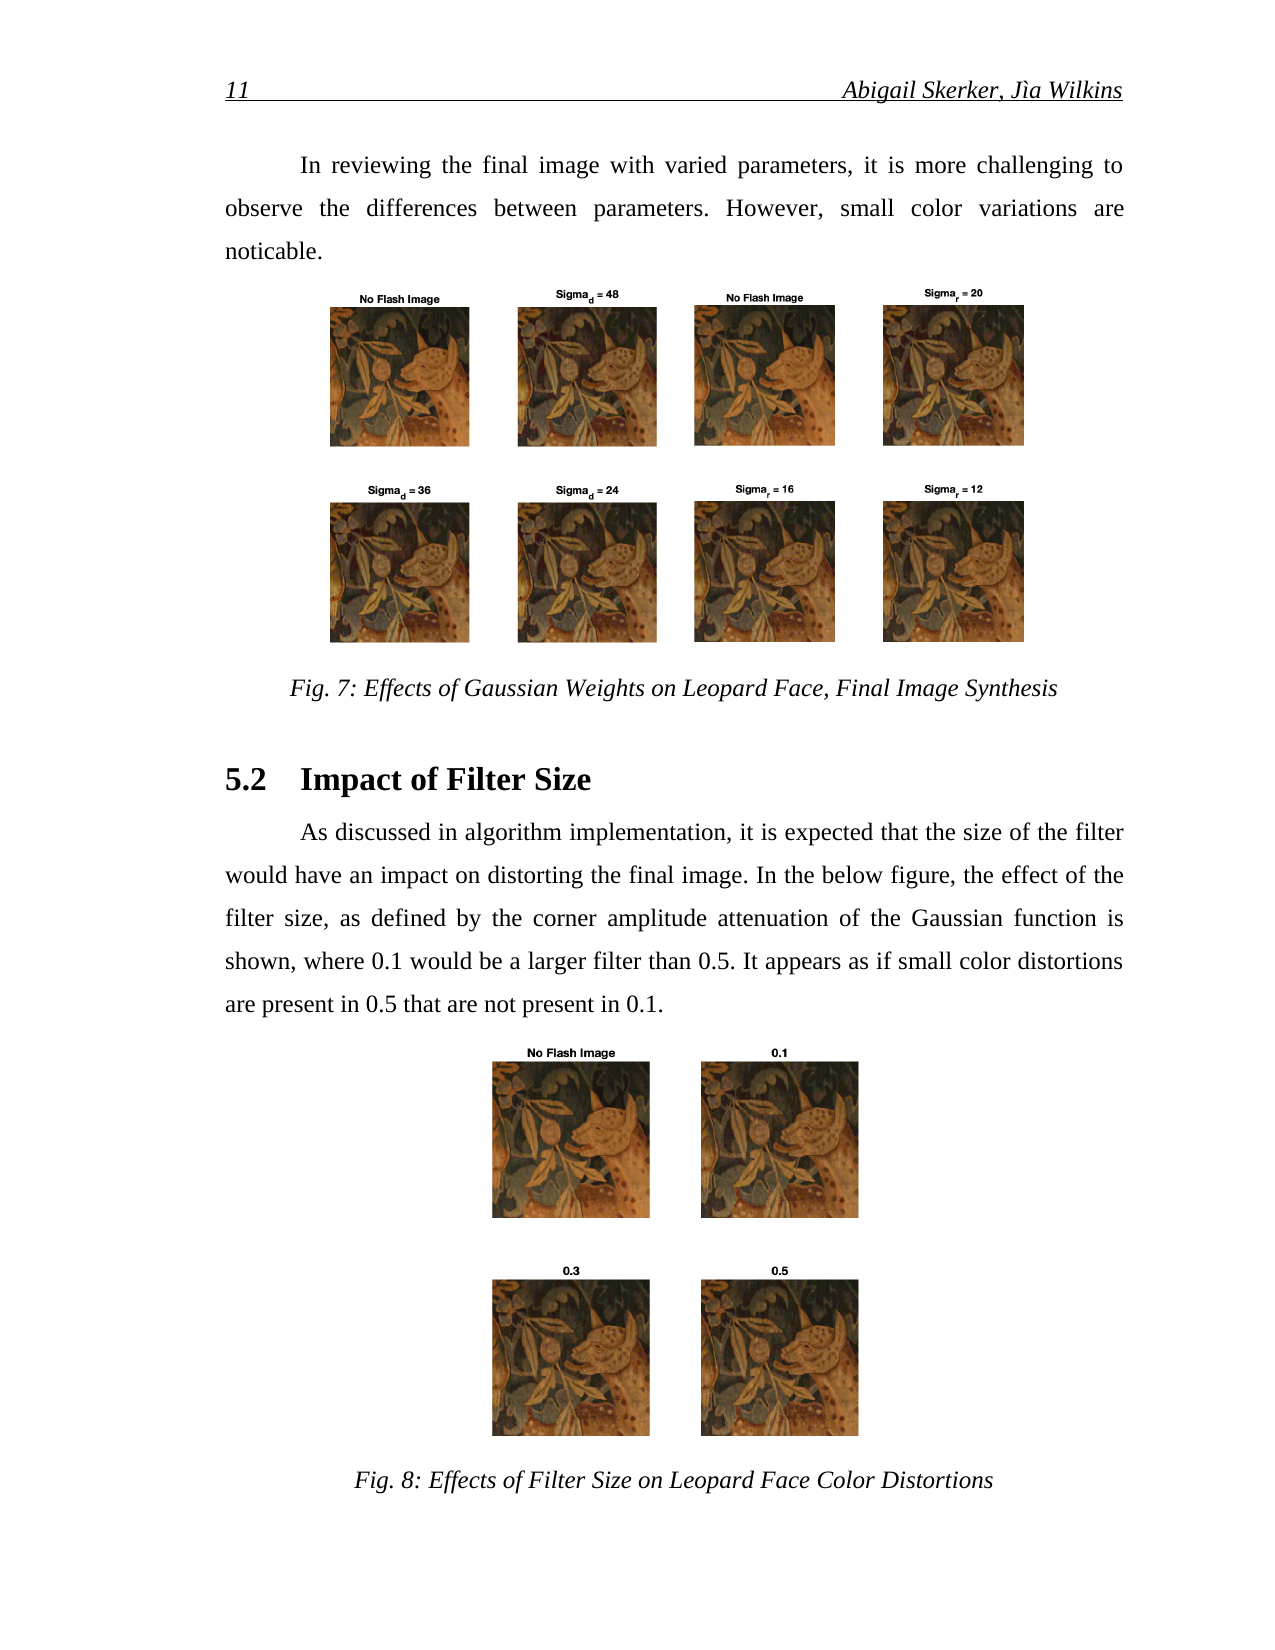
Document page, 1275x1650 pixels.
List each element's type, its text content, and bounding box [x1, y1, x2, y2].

text Fig. 7: Effects of Gaussian Weights on Leopard Face, Final Image Synthesis [225, 673, 1125, 702]
text Fig. 8: Effects of Filter Size on Leopard Face Color Distortions [225, 1465, 1125, 1494]
picture [474, 1032, 876, 1451]
text In reviewing the final image with varied parameters, it is more challenging to observe the differences between parameters. However, small color variations are noticable. [225, 150, 1125, 265]
picture [313, 279, 1037, 659]
text 5.2 Impact of Filter Size [225, 759, 1125, 798]
text As discussed in algorithm implementation, it is expected that the size of the filter would have an impact on distorting the final image. In the below figure, the effect of the filter size, as defined by the corner amplitude attenuation of the Gaussian function is shown, where 0.1 would be a larger filter than 0.5. It appears as if small color distortions are present in 0.5 that are not present in 0.1. [225, 817, 1125, 1018]
